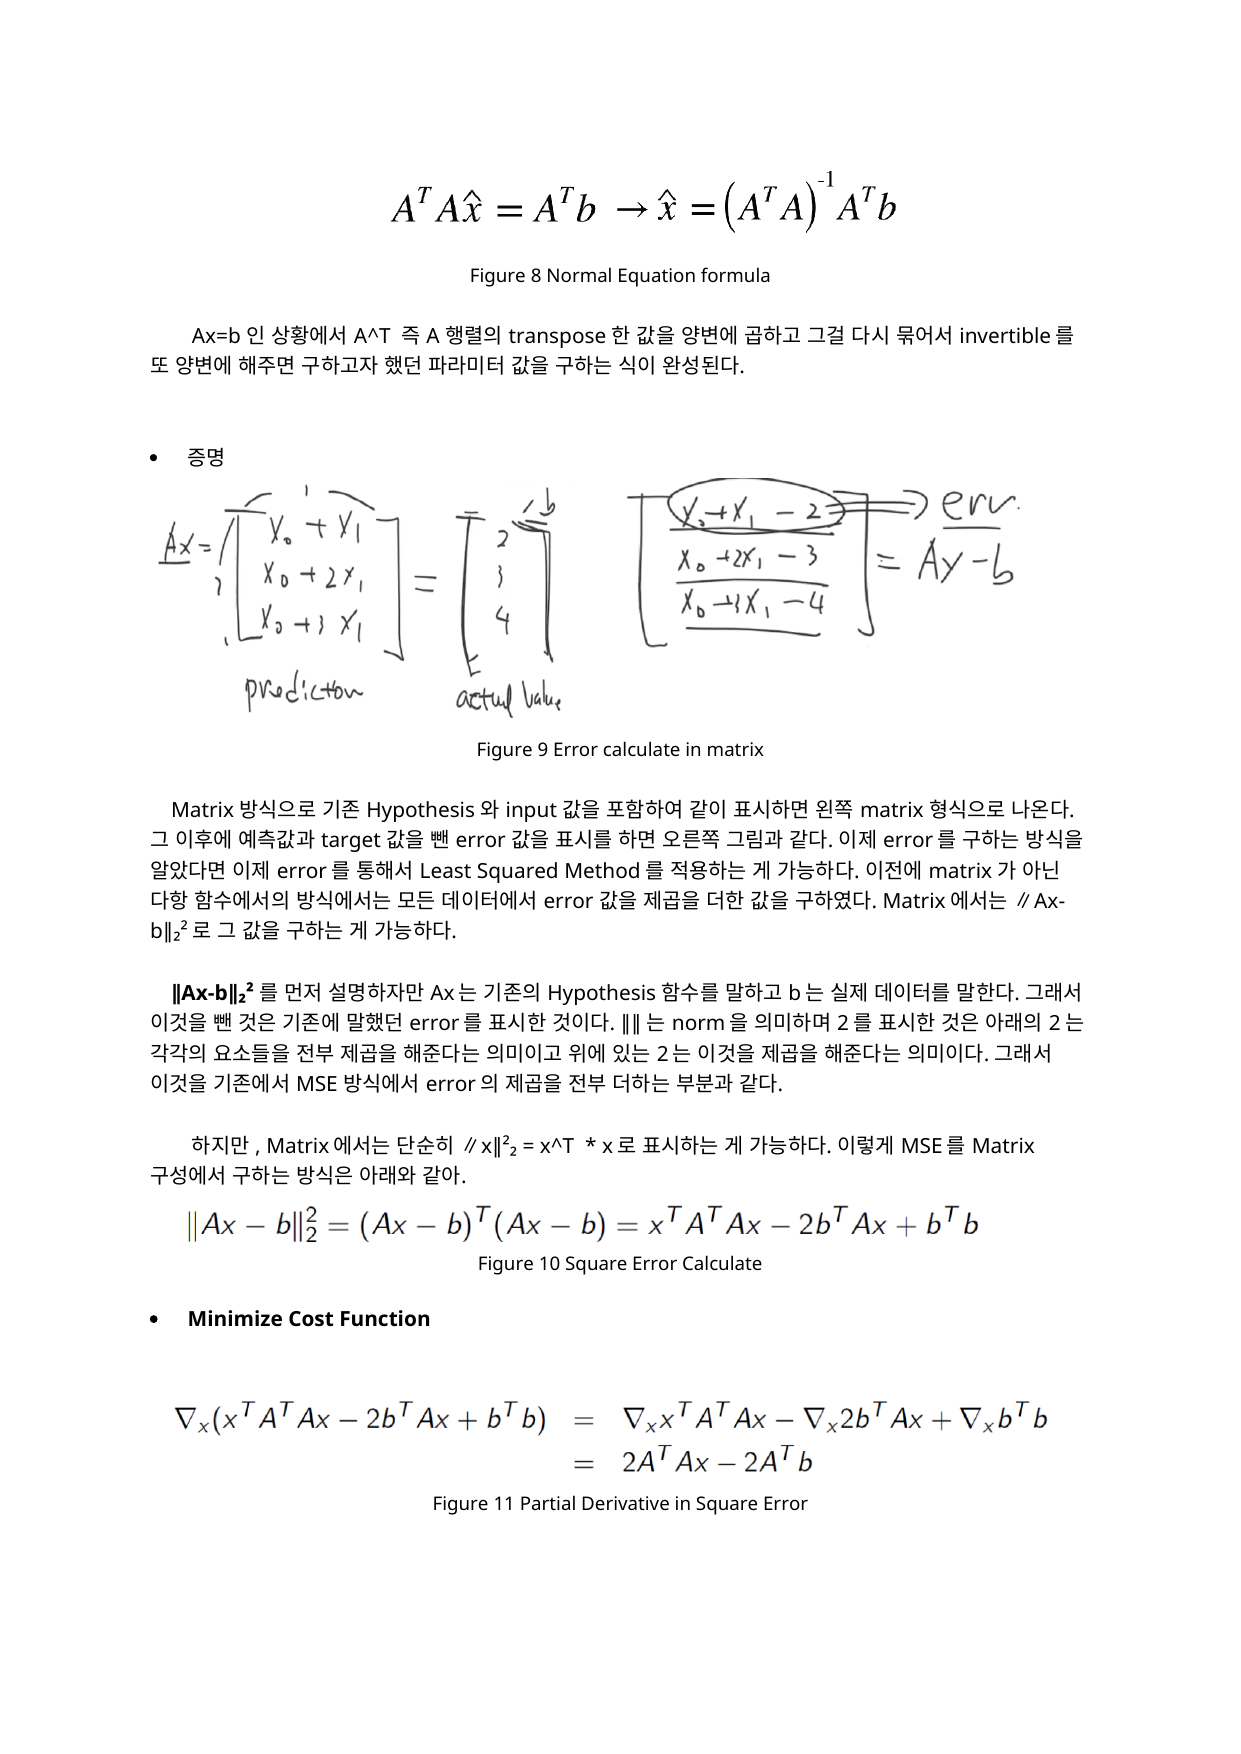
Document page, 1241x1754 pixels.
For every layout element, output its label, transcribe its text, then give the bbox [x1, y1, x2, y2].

text ∥Ax-b∥₂² 를 먼저 설명하자만 Ax는 기존의 Hypothesis 함수를 말하고 b는 실제 데이터를 말한다. 그래서 이것을 뺀 것은 기존에 말했던 error를 표시한 것이다. ∥∥ 는 norm을 의미하며 2를 표시한 것은 아래의 2는 각각의 요소들을 전부 제곱을 해준다는 의미이고 위에 있는 2는 이것을 제곱을 해준다는 의미이다. 그래서 이것을 기존에서 MSE 방식에서 error의 제곱을 전부 더하는 부분과 같다. [150, 976, 1090, 1097]
picture [150, 481, 592, 737]
text Matrix 방식으로 기존 Hypothesis 와 input 값을 포함하여 같이 표시하면 왼쪽 matrix 형식으로 나온다. 그 이후에 예측값과 target 값을 뺀 error 값을 표시를 하면 오른쪽 그림과 같다. 이제 error를 구하는 방식을 알았다면 이제 error를 통해서 Least Squared Method를 적용하는 게 가능하다. 이전에 matrix 가 아닌 다항 함수에서의 방식에서는 모든 데이터에서 error 값을 제곱을 더한 값을 구하였다. Matrix에서는 ∥Ax-b∥₂²로 그 값을 구하는 게 가능하다. [150, 793, 1090, 945]
text Figure 9 Error calculate in matrix [150, 737, 1090, 762]
list Minimize Cost Function [150, 1304, 1090, 1333]
picture [360, 150, 922, 263]
text Figure 8 Normal Equation formula [150, 263, 1090, 288]
text Figure 10 Square Error Calculate [150, 1250, 1090, 1275]
picture [597, 478, 1073, 731]
text 하지만 , Matrix에서는 단순히 ∥x∥²₂ = x^T * x로 표시하는 게 가능하다. 이렇게 MSE를 Matrix 구성에서 구하는 방식은 아래와 같아. [150, 1129, 1090, 1189]
text Ax=b 인 상황에서 A^T 즉 A 행렬의 transpose 한 값을 양변에 곱하고 그걸 다시 묶어서 invertible를 또 양변에 해주면 구하고자 했던 파라미터 값을 구하는 식이 완성된다. [150, 319, 1090, 380]
picture [150, 1392, 1091, 1491]
list 증명 [150, 442, 1090, 472]
text Figure 11 Partial Derivative in Square Error [150, 1491, 1090, 1516]
picture [150, 1189, 1093, 1250]
